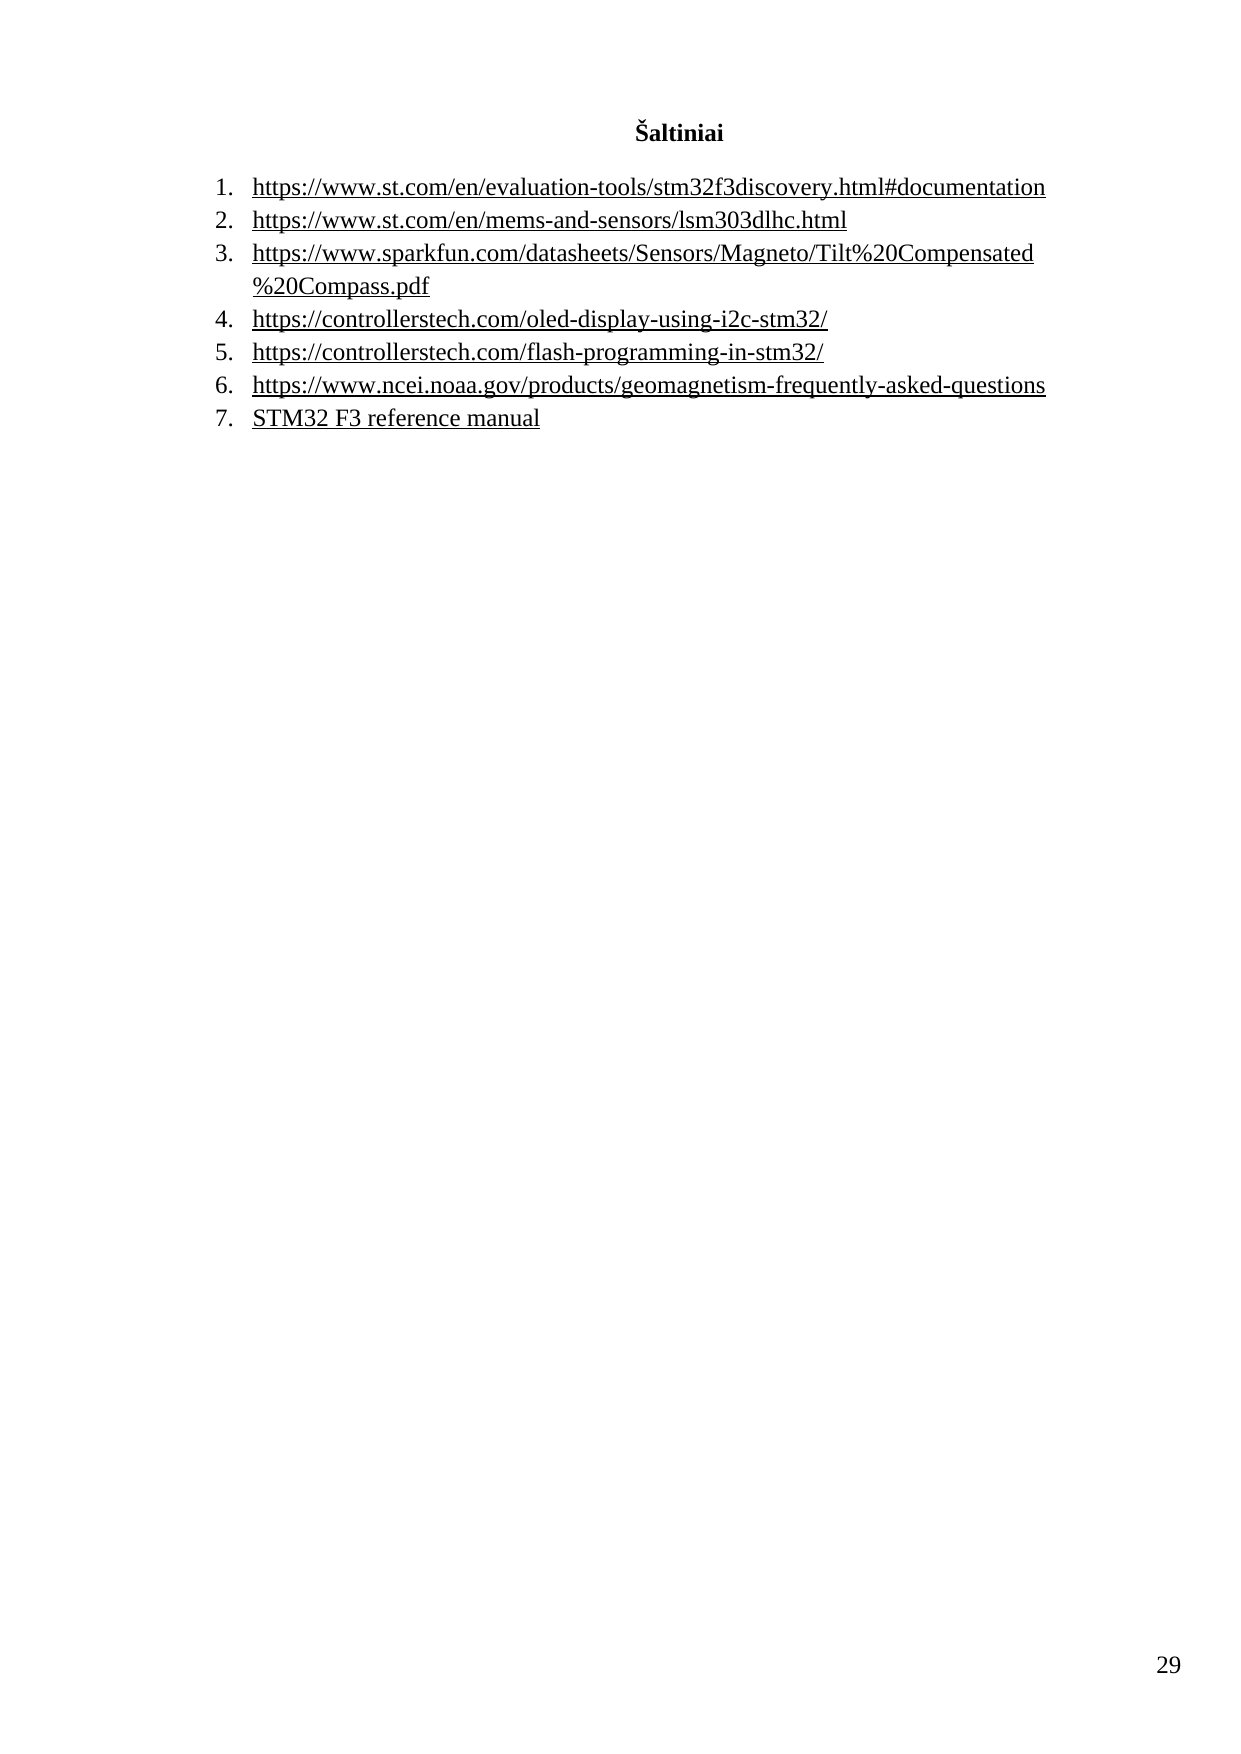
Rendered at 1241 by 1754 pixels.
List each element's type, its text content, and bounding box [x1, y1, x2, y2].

list STM32 F3 reference manual [215, 403, 1181, 432]
list https://controllerstech.com/flash-programming-in-stm32/ [215, 337, 1181, 366]
list https://controllerstech.com/oled-display-using-i2c-stm32/ [215, 304, 1181, 333]
list https://www.st.com/en/evaluation-tools/stm32f3discovery.html#documentation [215, 172, 1181, 201]
text Šaltiniai [177, 118, 1181, 147]
list https://www.ncei.noaa.gov/products/geomagnetism-frequently-asked-questions [215, 370, 1181, 399]
list https://www.st.com/en/mems-and-sensors/lsm303dlhc.html [215, 205, 1181, 234]
list https://www.sparkfun.com/datasheets/Sensors/Magneto/Tilt%20Compensated%20Compass.pdf [215, 238, 1181, 300]
